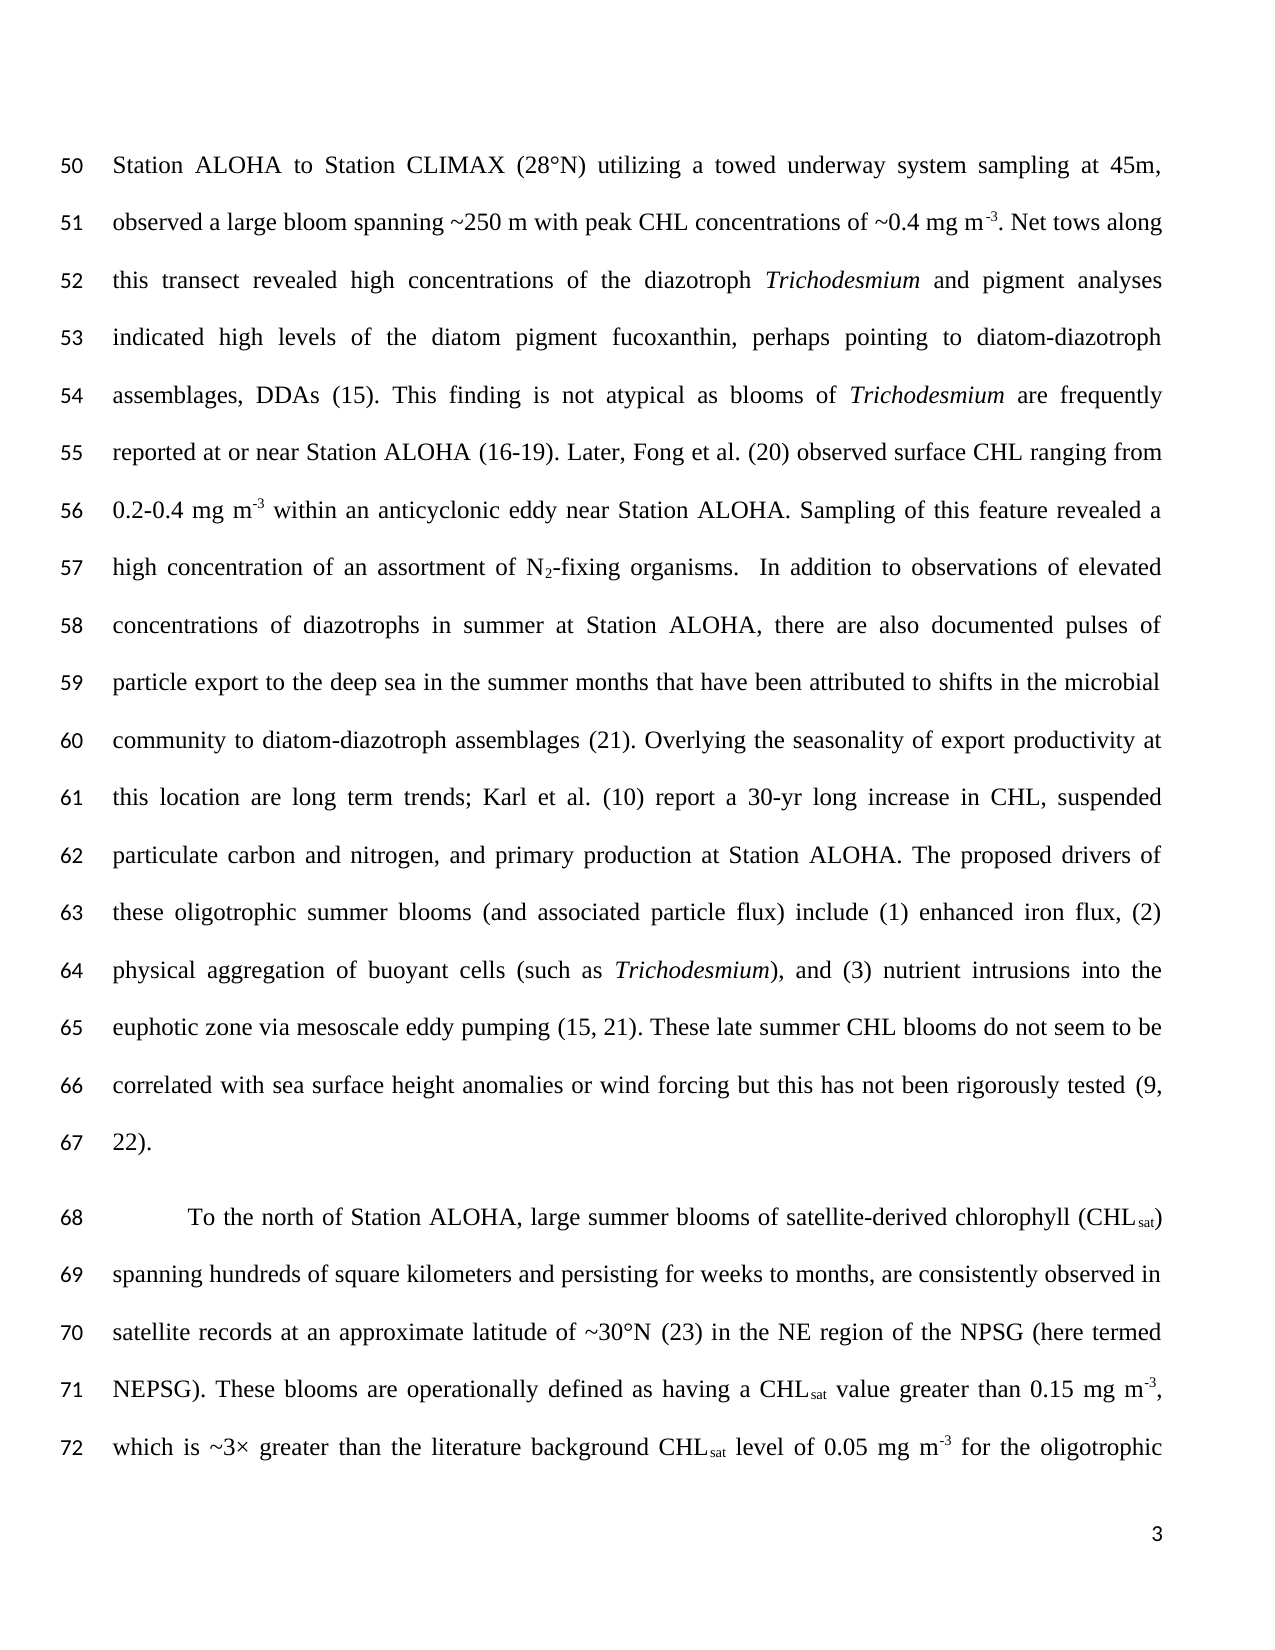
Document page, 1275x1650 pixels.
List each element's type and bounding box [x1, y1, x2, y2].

text [112, 150, 1162, 1156]
text [112, 1202, 1162, 1460]
